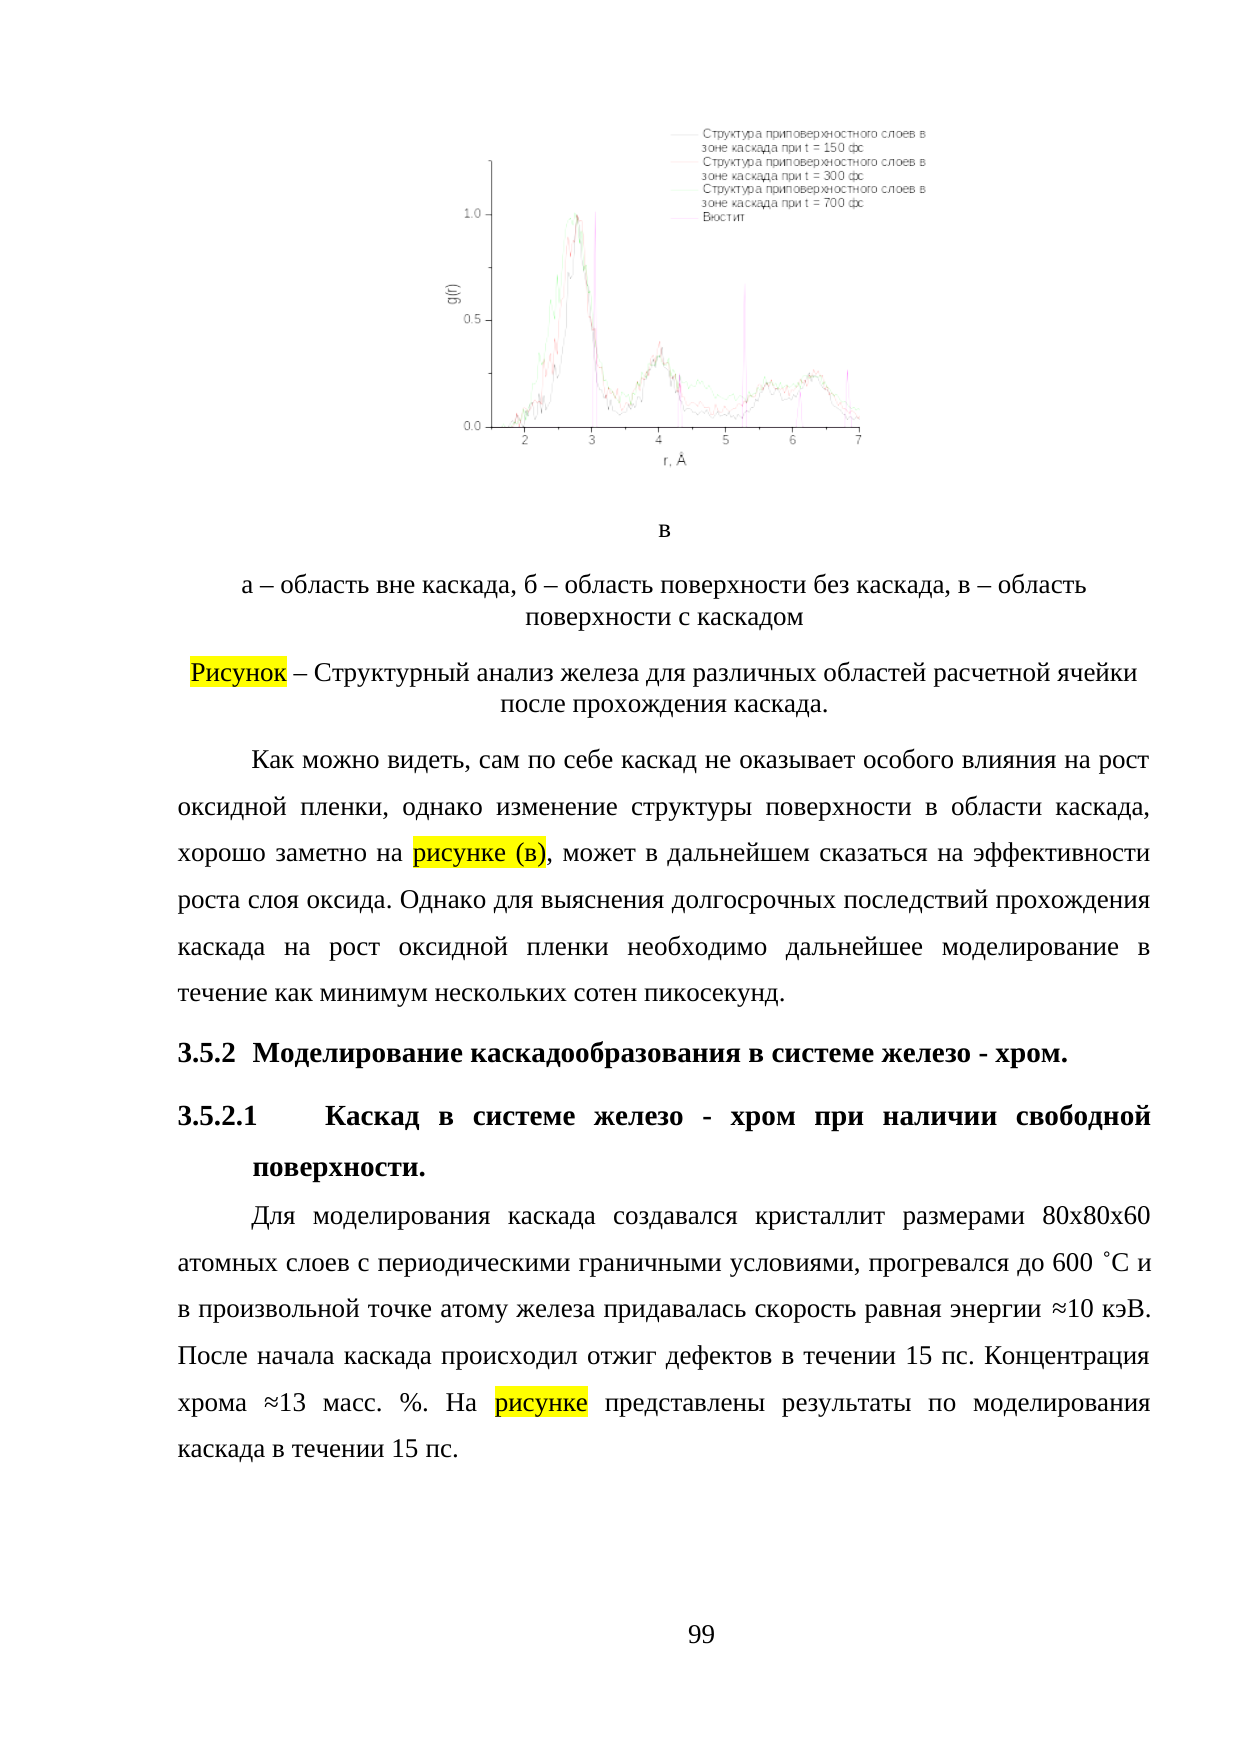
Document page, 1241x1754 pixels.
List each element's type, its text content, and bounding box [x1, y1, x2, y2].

table_cell в [177, 118, 1152, 568]
text а – область вне каскада, б – область поверхности без каскада, в – область поверхности с каскадом [177, 568, 1152, 631]
text Рисунок – Структурный анализ железа для различных областей расчетной ячейки после прохождения каскада. [177, 656, 1152, 718]
text Как можно видеть, сам по себе каскад не оказывает особого влияния на рост оксидной пленки, однако изменение структуры поверхности в области каскада, хорошо заметно на рисунке (в), может в дальнейшем сказаться на эффективности роста слоя оксида. Однако для выяснения долгосрочных последствий прохождения каскада на рост оксидной пленки необходимо дальнейшее моделирование в течение как минимум нескольких сотен пикосекунд. [177, 743, 1152, 1008]
subtitle Каскад в системе железо - хром при наличии свободной поверхности. [177, 1098, 1152, 1182]
text Для моделирования каскада создавался кристаллит размерами 80х80х60 атомных слоев с периодическими граничными условиями, прогревался до 600 ˚С и в произвольной точке атому железа придавалась скорость равная энергии ≈10 кэВ. После начала каскада происходил отжиг дефектов в течении 15 пс. Концентрация хрома ≈13 масс. %. На рисунке представлены результаты по моделирования каскада в течении 15 пс. [177, 1199, 1152, 1463]
subtitle Моделирование каскадообразования в системе железо - хром. [177, 1036, 1152, 1069]
